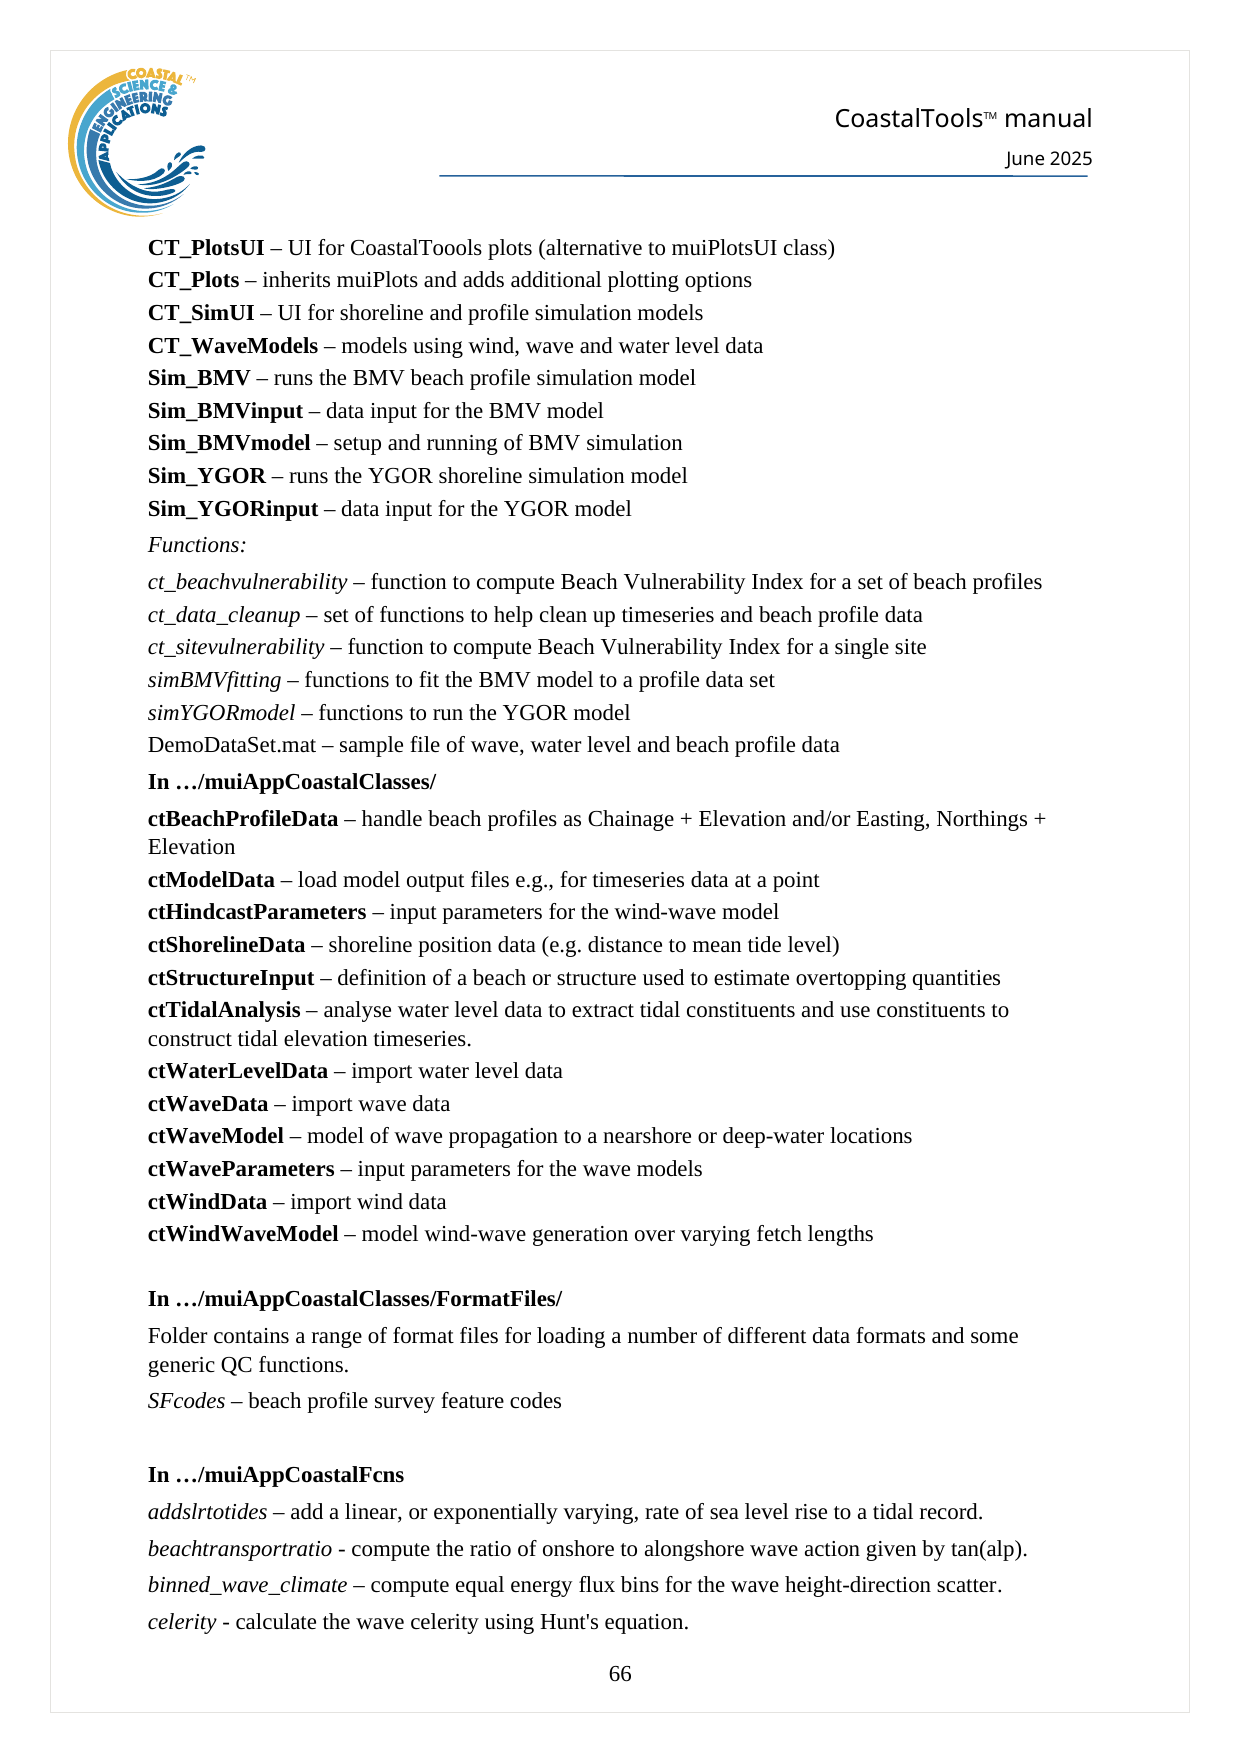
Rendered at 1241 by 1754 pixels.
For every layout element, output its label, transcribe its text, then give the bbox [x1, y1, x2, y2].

text ctWindWaveModel – model wind-wave generation over varying fetch lengths [148, 1220, 1093, 1247]
text Sim_BMVmodel – setup and running of BMV simulation [148, 429, 1093, 456]
text ct_beachvulnerability – function to compute Beach Vulnerability Index for a set of beach profiles [148, 568, 1093, 594]
text Sim_BMVinput – data input for the BMV model [148, 397, 1093, 423]
text ctShorelineData – shoreline position data (e.g. distance to mean tide level) [148, 931, 1093, 957]
text simBMVfitting – functions to fit the BMV model to a profile data set [148, 666, 1093, 692]
text SFcodes – beach profile survey feature codes [148, 1387, 1093, 1414]
text In …/muiAppCoastalFcns [148, 1461, 1093, 1487]
text ctTidalAnalysis – analyse water level data to extract tidal constituents and use constituents to construct tidal elevation timeseries. [148, 996, 1093, 1051]
text DemoDataSet.mat – sample file of wave, water level and beach profile data [148, 731, 1093, 758]
text Sim_BMV – runs the BMV beach profile simulation model [148, 364, 1093, 391]
text ctWaveModel – model of wave propagation to a nearshore or deep-water locations [148, 1122, 1093, 1149]
text beachtransportratio - compute the ratio of onshore to alongshore wave action given by tan(alp). [148, 1534, 1093, 1561]
text In …/muiAppCoastalClasses/FormatFiles/ [148, 1286, 1093, 1312]
text ctBeachProfileData – handle beach profiles as Chainage + Elevation and/or Easting, Northings + Elevation [148, 805, 1093, 859]
text simYGORmodel – functions to run the YGOR model [148, 699, 1093, 725]
text ctWaveData – import wave data [148, 1090, 1093, 1116]
text ctWaterLevelData – import water level data [148, 1057, 1093, 1084]
text ctStructureInput – definition of a beach or structure used to estimate overtopping quantities [148, 964, 1093, 990]
text ct_sitevulnerability – function to compute Beach Vulnerability Index for a single site [148, 633, 1093, 660]
text Folder contains a range of format files for loading a number of different data formats and some generic QC functions. [148, 1322, 1093, 1377]
text CT_PlotsUI – UI for CoastalToools plots (alternative to muiPlotsUI class) [148, 234, 1093, 260]
text ctWaveParameters – input parameters for the wave models [148, 1155, 1093, 1181]
text ct_data_cleanup – set of functions to help clean up timeseries and beach profile data [148, 601, 1093, 627]
text In …/muiAppCoastalClasses/ [148, 768, 1093, 794]
text celerity - calculate the wave celerity using Hunt's equation. [148, 1608, 1093, 1634]
text Sim_YGORinput – data input for the YGOR model [148, 495, 1093, 521]
text Functions: [148, 531, 1093, 558]
text CT_SimUI – UI for shoreline and profile simulation models [148, 299, 1093, 325]
text ctModelData – load model output files e.g., for timeseries data at a point [148, 866, 1093, 892]
text addslrtotides – add a linear, or exponentially varying, rate of sea level rise to a tidal record. [148, 1498, 1093, 1524]
text ctHindcastParameters – input parameters for the wind-wave model [148, 898, 1093, 925]
text CT_WaveModels – models using wind, wave and water level data [148, 332, 1093, 358]
text CT_Plots – inherits muiPlots and adds additional plotting options [148, 266, 1093, 293]
text Sim_YGOR – runs the YGOR shoreline simulation model [148, 462, 1093, 488]
text ctWindData – import wind data [148, 1188, 1093, 1214]
text binned_wave_climate – compute equal energy flux bins for the wave height-direction scatter. [148, 1571, 1093, 1598]
